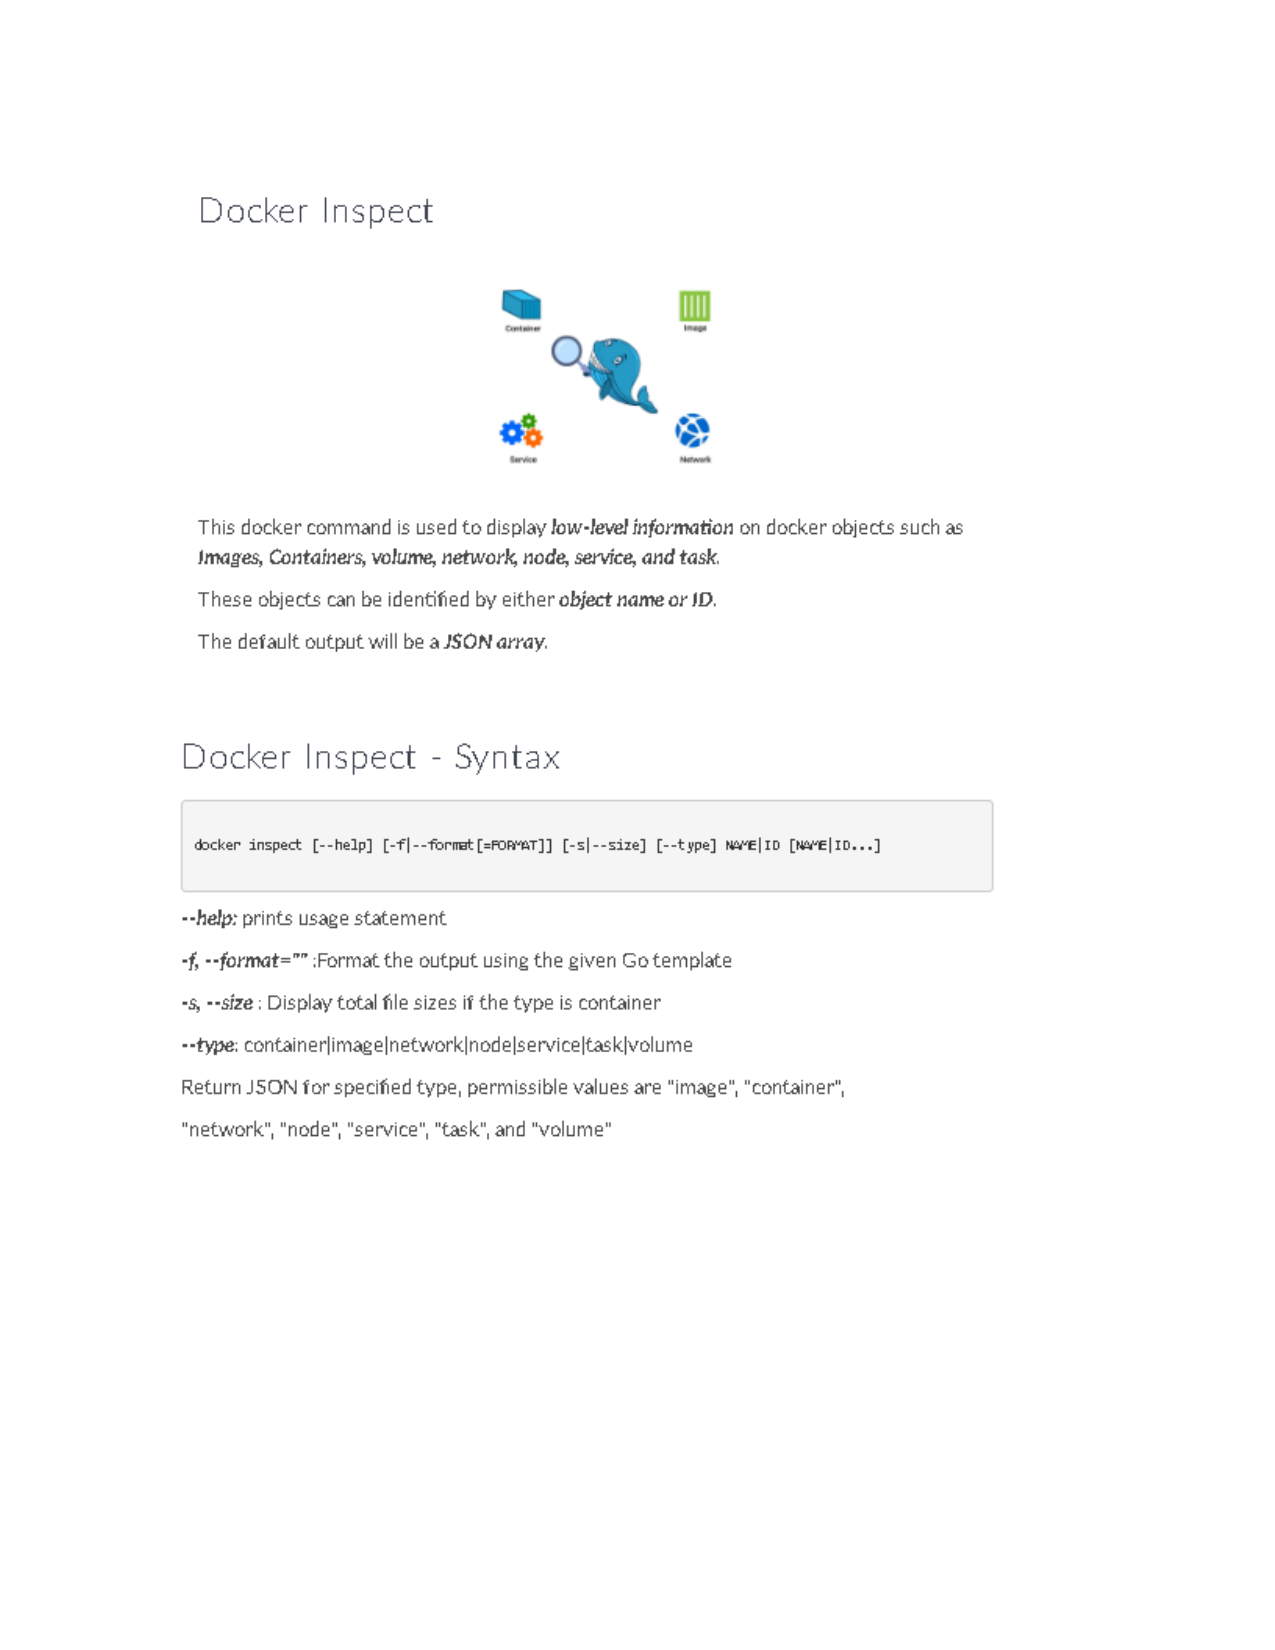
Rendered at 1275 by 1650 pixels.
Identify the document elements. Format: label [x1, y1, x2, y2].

picture [150, 725, 1036, 1182]
picture [150, 150, 1066, 707]
